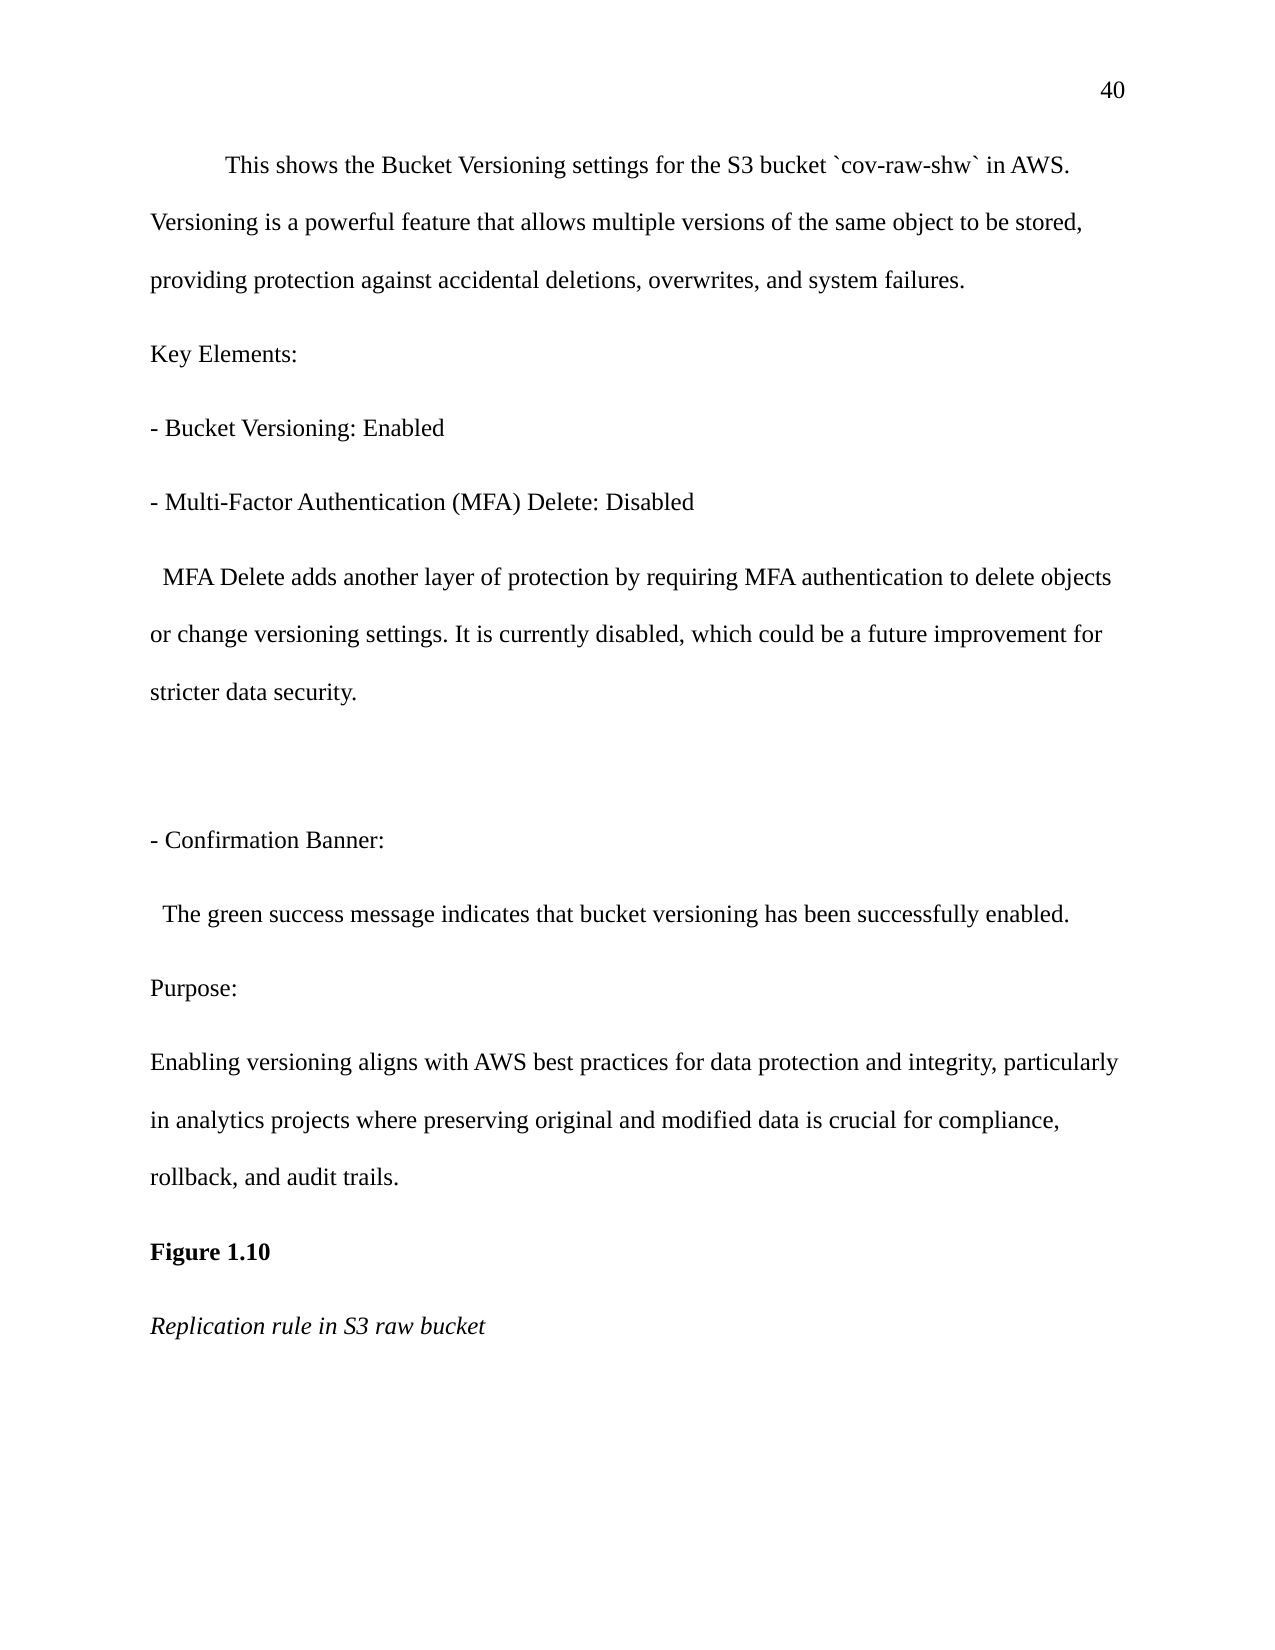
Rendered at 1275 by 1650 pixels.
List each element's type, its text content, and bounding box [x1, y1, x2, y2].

text MFA Delete adds another layer of protection by requiring MFA authentication to delete objects or change versioning settings. It is currently disabled, which could be a future improvement for stricter data security. [150, 562, 1125, 705]
text Purpose: [150, 973, 1125, 1002]
text Figure 1.10 [150, 1237, 1125, 1265]
text This shows the Bucket Versioning settings for the S3 bucket `cov-raw-shw` in AWS. Versioning is a powerful feature that allows multiple versions of the same object to be stored, providing protection against accidental deletions, overwrites, and system failures. [150, 150, 1125, 294]
text Key Elements: [150, 339, 1125, 368]
text Enabling versioning aligns with AWS best practices for data protection and integrity, particularly in analytics projects where preserving original and modified data is crucial for compliance, rollback, and audit trails. [150, 1047, 1125, 1191]
text - Confirmation Banner: [150, 825, 1125, 854]
text - Bucket Versioning: Enabled [150, 413, 1125, 442]
text The green success message indicates that bucket versioning has been successfully enabled. [150, 899, 1125, 928]
text - Multi-Factor Authentication (MFA) Delete: Disabled [150, 487, 1125, 516]
text Replication rule in S3 raw bucket [150, 1311, 1125, 1339]
